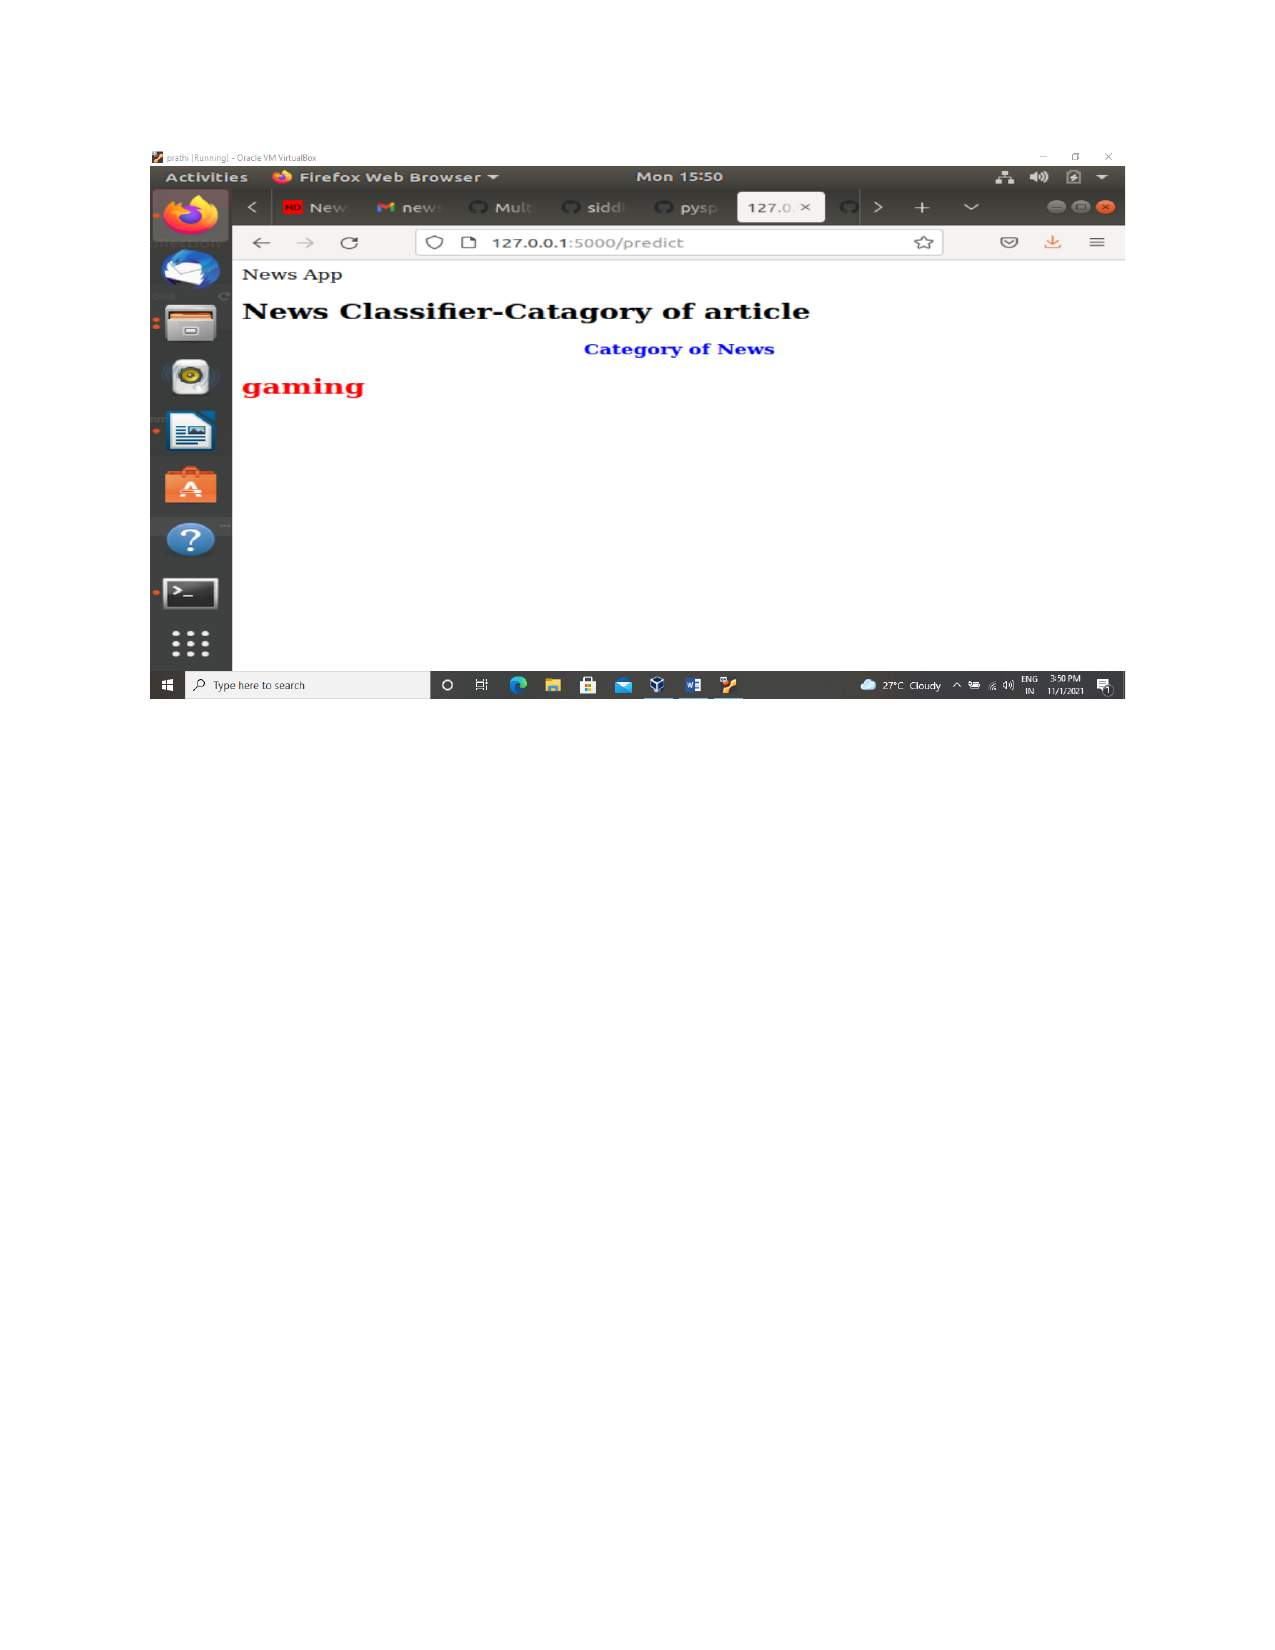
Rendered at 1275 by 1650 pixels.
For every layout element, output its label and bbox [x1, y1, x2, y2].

picture [150, 150, 1125, 699]
